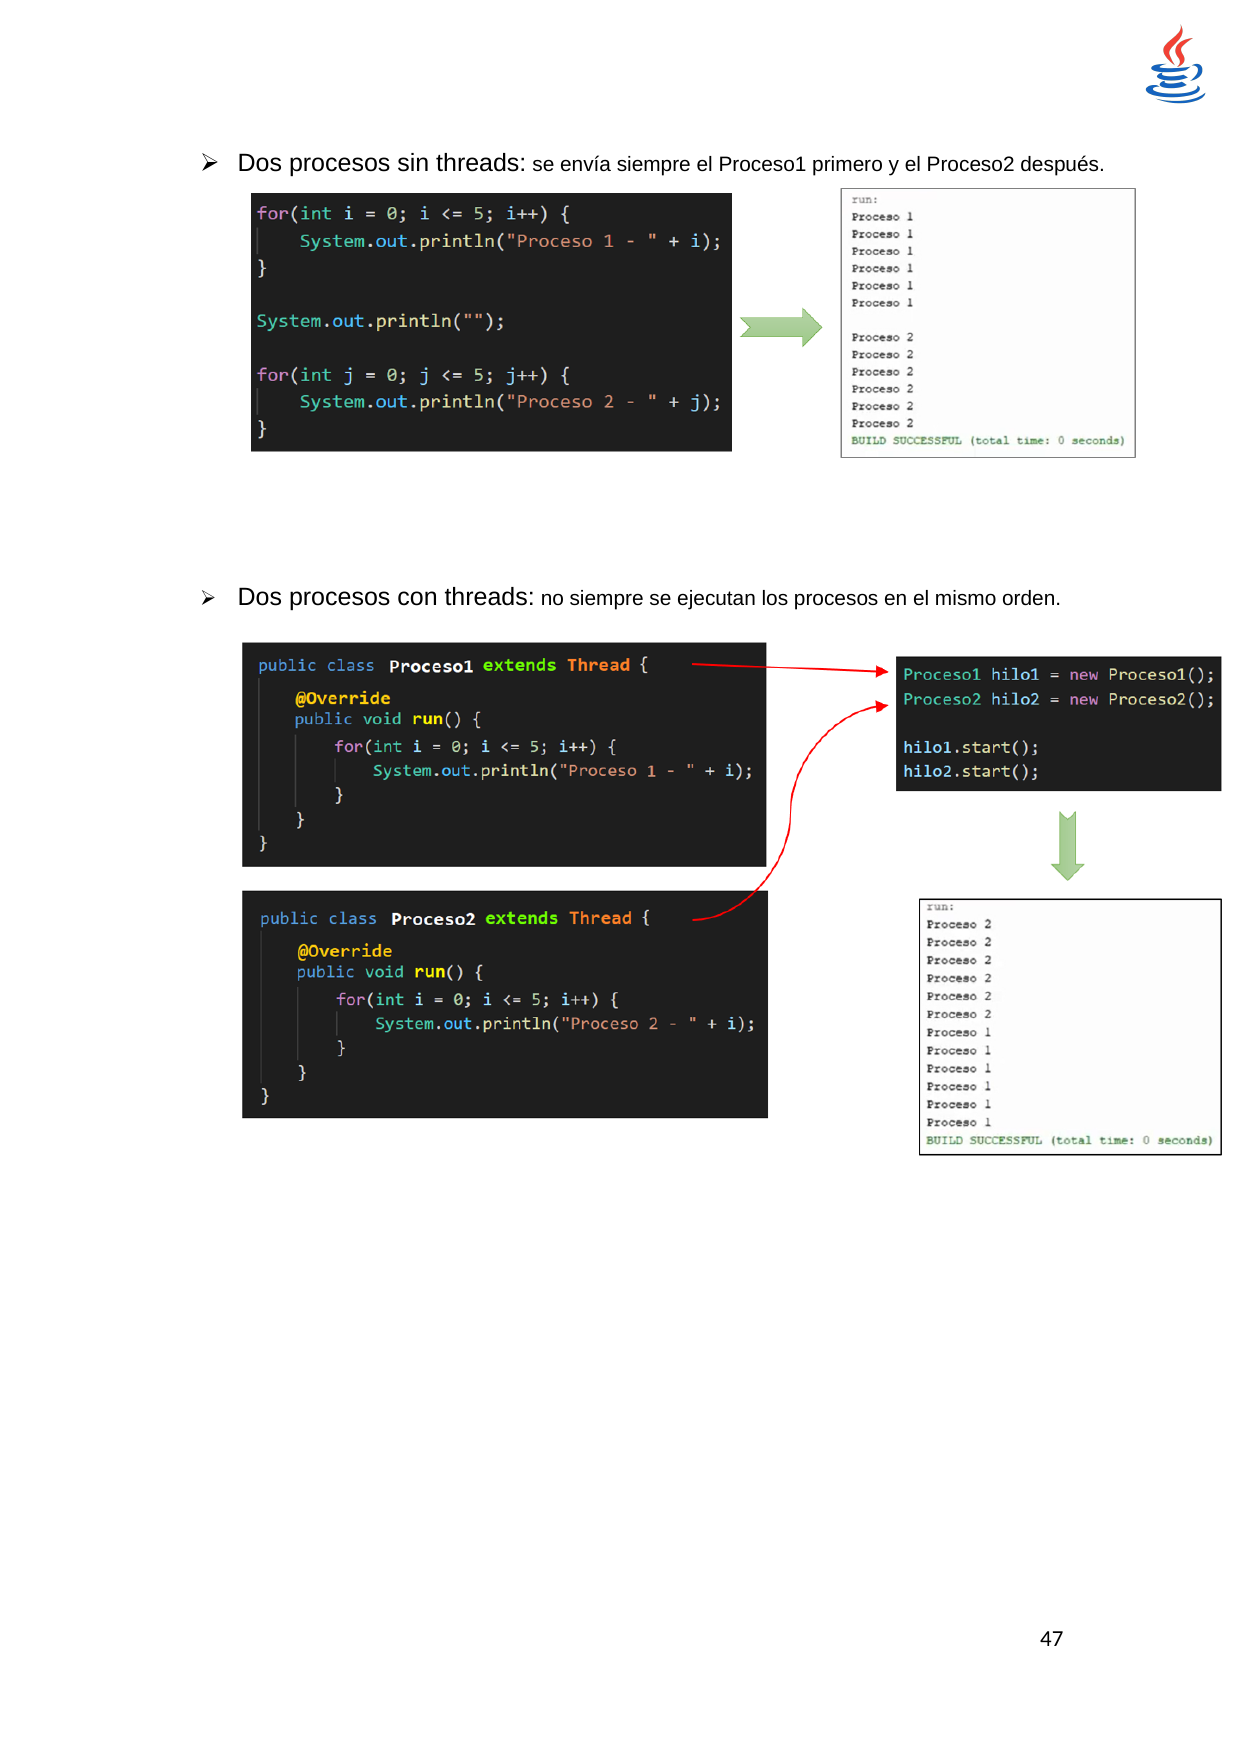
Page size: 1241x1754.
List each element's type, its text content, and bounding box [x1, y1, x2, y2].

picture [237, 637, 1227, 1162]
list Dos procesos con threads: no siempre se ejecutan los procesos en el mismo orden. [200, 582, 1226, 611]
picture [1128, 16, 1223, 111]
picture [250, 186, 1137, 460]
list Dos procesos sin threads: se envía siempre el Proceso1 primero y el Proceso2 después. [200, 148, 1226, 176]
